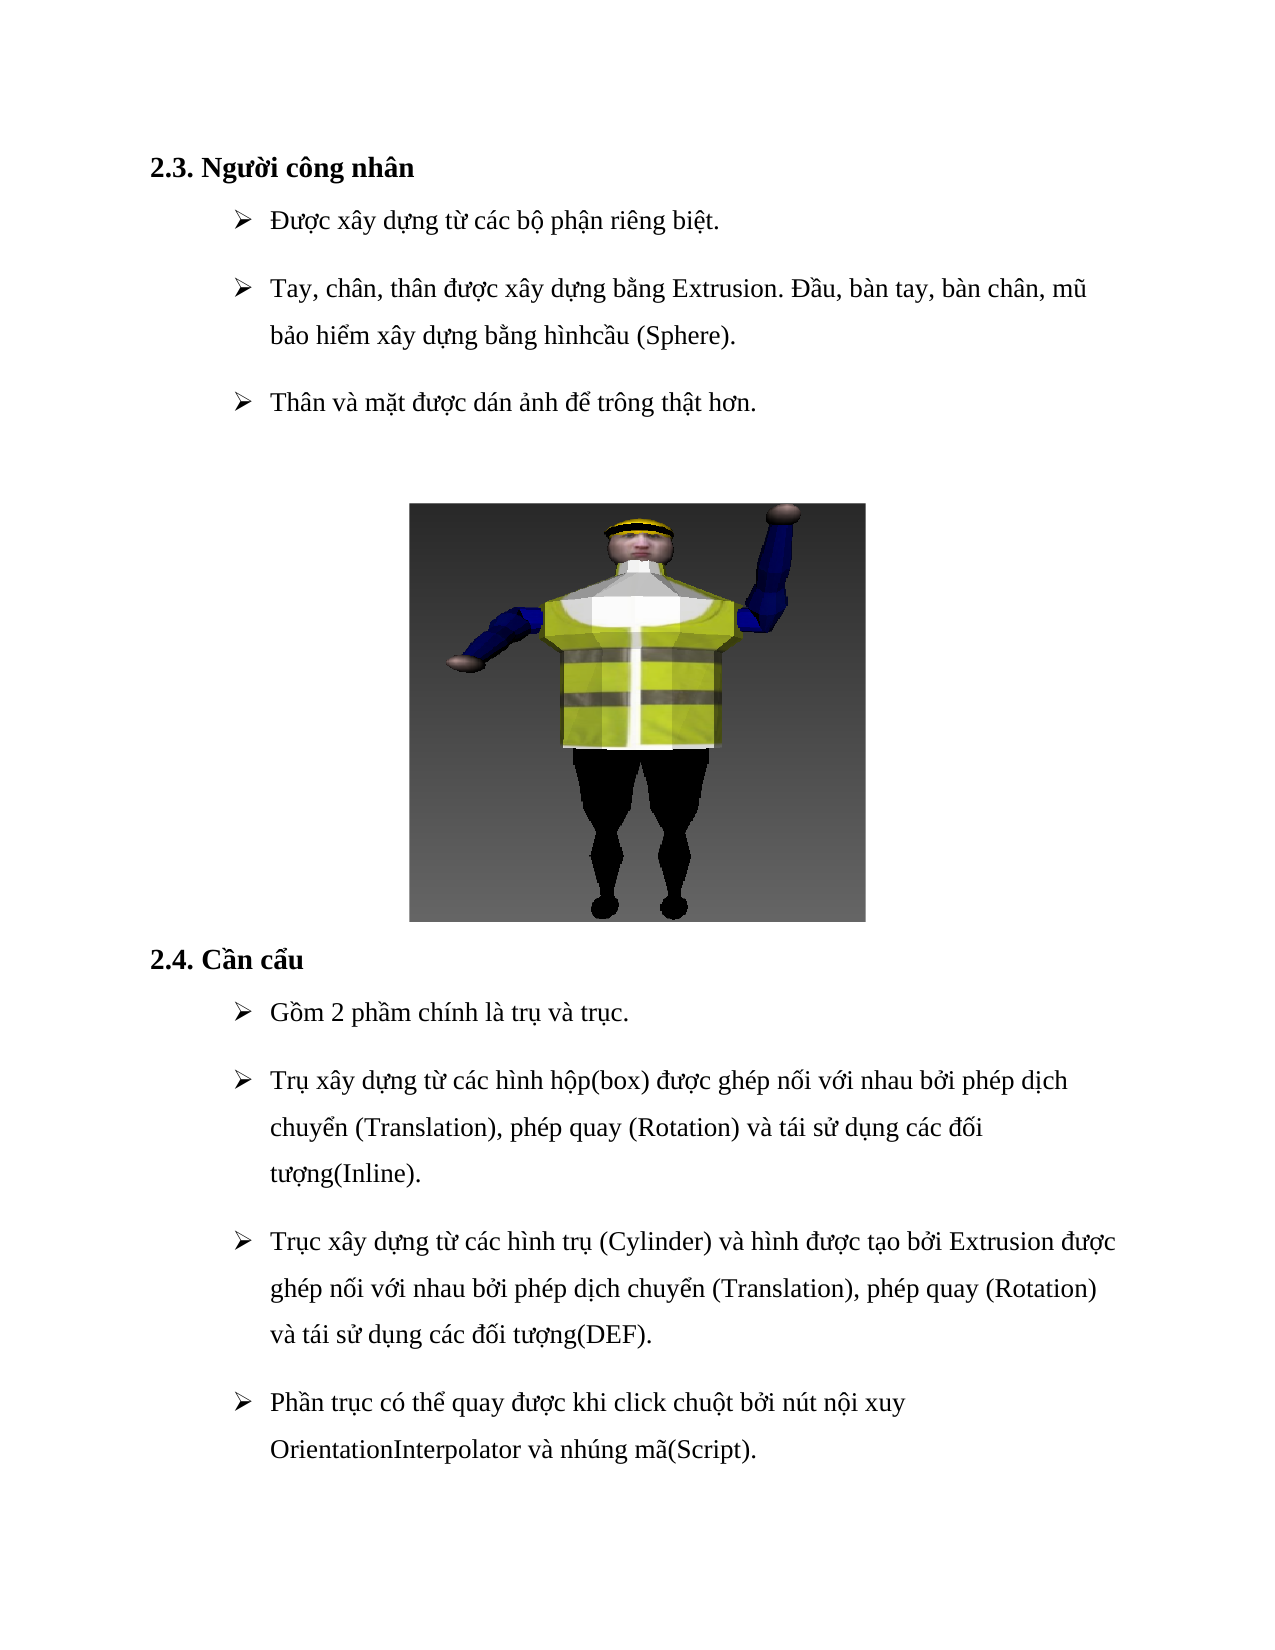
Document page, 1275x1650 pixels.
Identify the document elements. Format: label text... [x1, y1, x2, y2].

list Gồm 2 phầm chính là trụ và trục. [232, 996, 1125, 1028]
list Phần trục có thể quay được khi click chuột bởi nút nội xuy OrientationInterpolator và nhúng mã(Script). [232, 1386, 1125, 1464]
list Trục xây dựng từ các hình trụ (Cylinder) và hình được tạo bởi Extrusion được ghép nối với nhau bởi phép dịch chuyển (Translation), phép quay (Rotation) và tái sử dụng các đối tượng(DEF). [232, 1225, 1125, 1350]
list Tay, chân, thân được xây dựng bằng Extrusion. Đầu, bàn tay, bàn chân, mũ bảo hiểm xây dựng bằng hìnhcầu (Sphere). [232, 272, 1125, 350]
subtitle Cần cẩu [150, 942, 1125, 976]
subtitle Người công nhân [150, 150, 1125, 183]
list Thân và mặt được dán ảnh để trông thật hơn. [232, 386, 1125, 418]
picture [409, 503, 866, 922]
list Được xây dựng từ các bộ phận riêng biệt. [232, 204, 1125, 236]
list Trụ xây dựng từ các hình hộp(box) được ghép nối với nhau bởi phép dịch chuyển (Translation), phép quay (Rotation) và tái sử dụng các đối tượng(Inline). [232, 1064, 1125, 1189]
